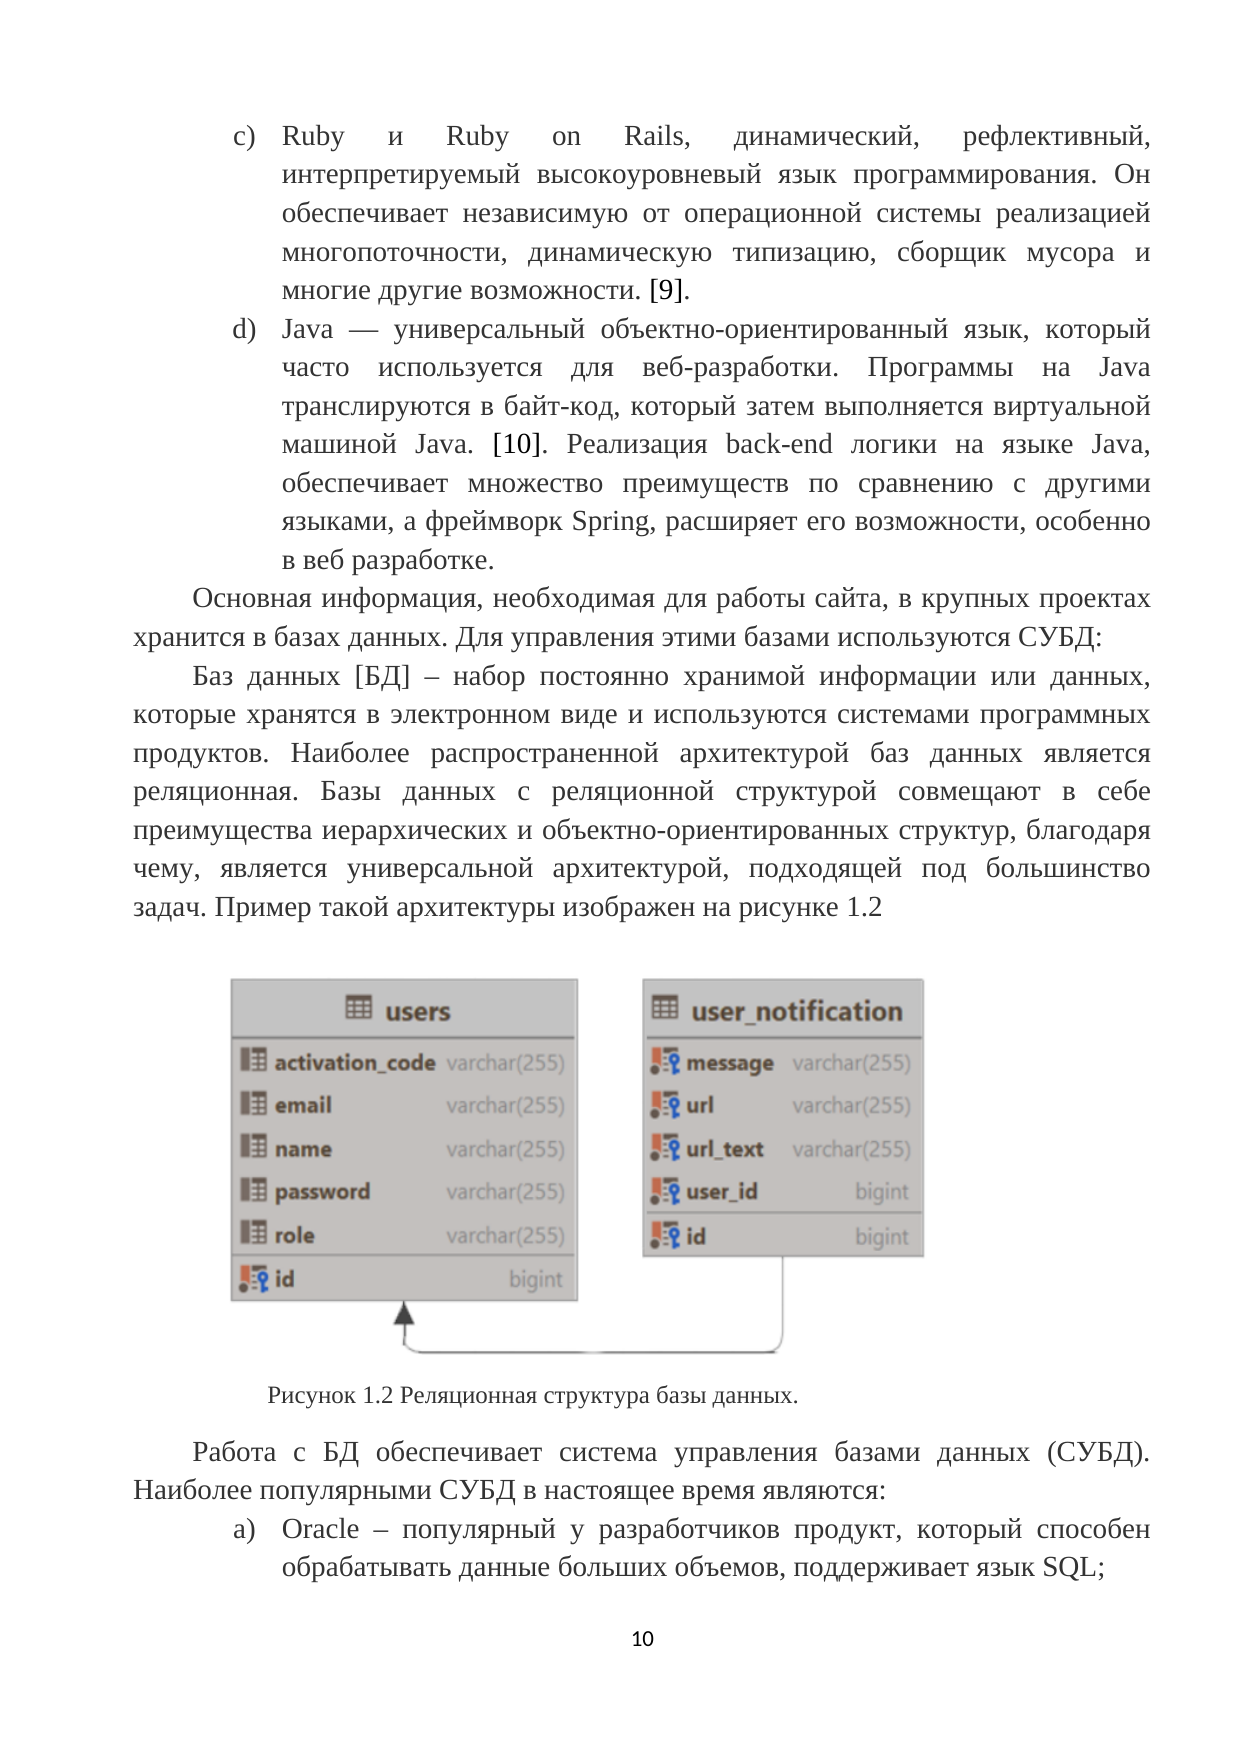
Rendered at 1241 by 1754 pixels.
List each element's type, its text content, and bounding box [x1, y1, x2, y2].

text Баз данных [БД] – набор постоянно хранимой информации или данных, которые хранятся в электронном виде и используются системами программных продуктов. Наиболее распространенной архитектурой баз данных является реляционная. Базы данных с реляционной структурой совмещают в себе преимущества иерархических и объектно-ориентированных структур, благодаря чему, является универсальной архитектурой, подходящей под большинство задач. Пример такой архитектуры изображен на рисунке 1.2 [133, 658, 1152, 922]
list Ruby и Ruby on Rails, динамический, рефлективный, интерпретируемый высокоуровневый язык программирования. Он обеспечивает независимую от операционной системы реализацией многопоточности, динамическую типизацию, сборщик мусора и многие другие возможности. . [244, 118, 1152, 306]
list Java — универсальный объектно-ориентированный язык, который часто используется для веб-разработки. Программы на Java транслируются в байт-код, который затем выполняется виртуальной машиной Java. . Реализация back-end логики на языке Java, обеспечивает множество преимуществ по сравнению с другими языками, а фреймворк Spring, расширяет его возможности, особенно в веб разработке. [244, 311, 1152, 576]
text Основная информация, необходимая для работы сайта, в крупных проектах хранится в базах данных. Для управления этими базами используются СУБД: [133, 581, 1152, 653]
text Рисунок 1.2 Реляционная структура базы данных. [208, 1380, 1152, 1409]
text Работа с БД обеспечивает система управления базами данных (СУБД). Наиболее популярными СУБД в настоящее время являются: [133, 1434, 1152, 1506]
list Oracle – популярный у разработчиков продукт, который способен обрабатывать данные больших объемов, поддерживает язык SQL; [244, 1511, 1152, 1583]
